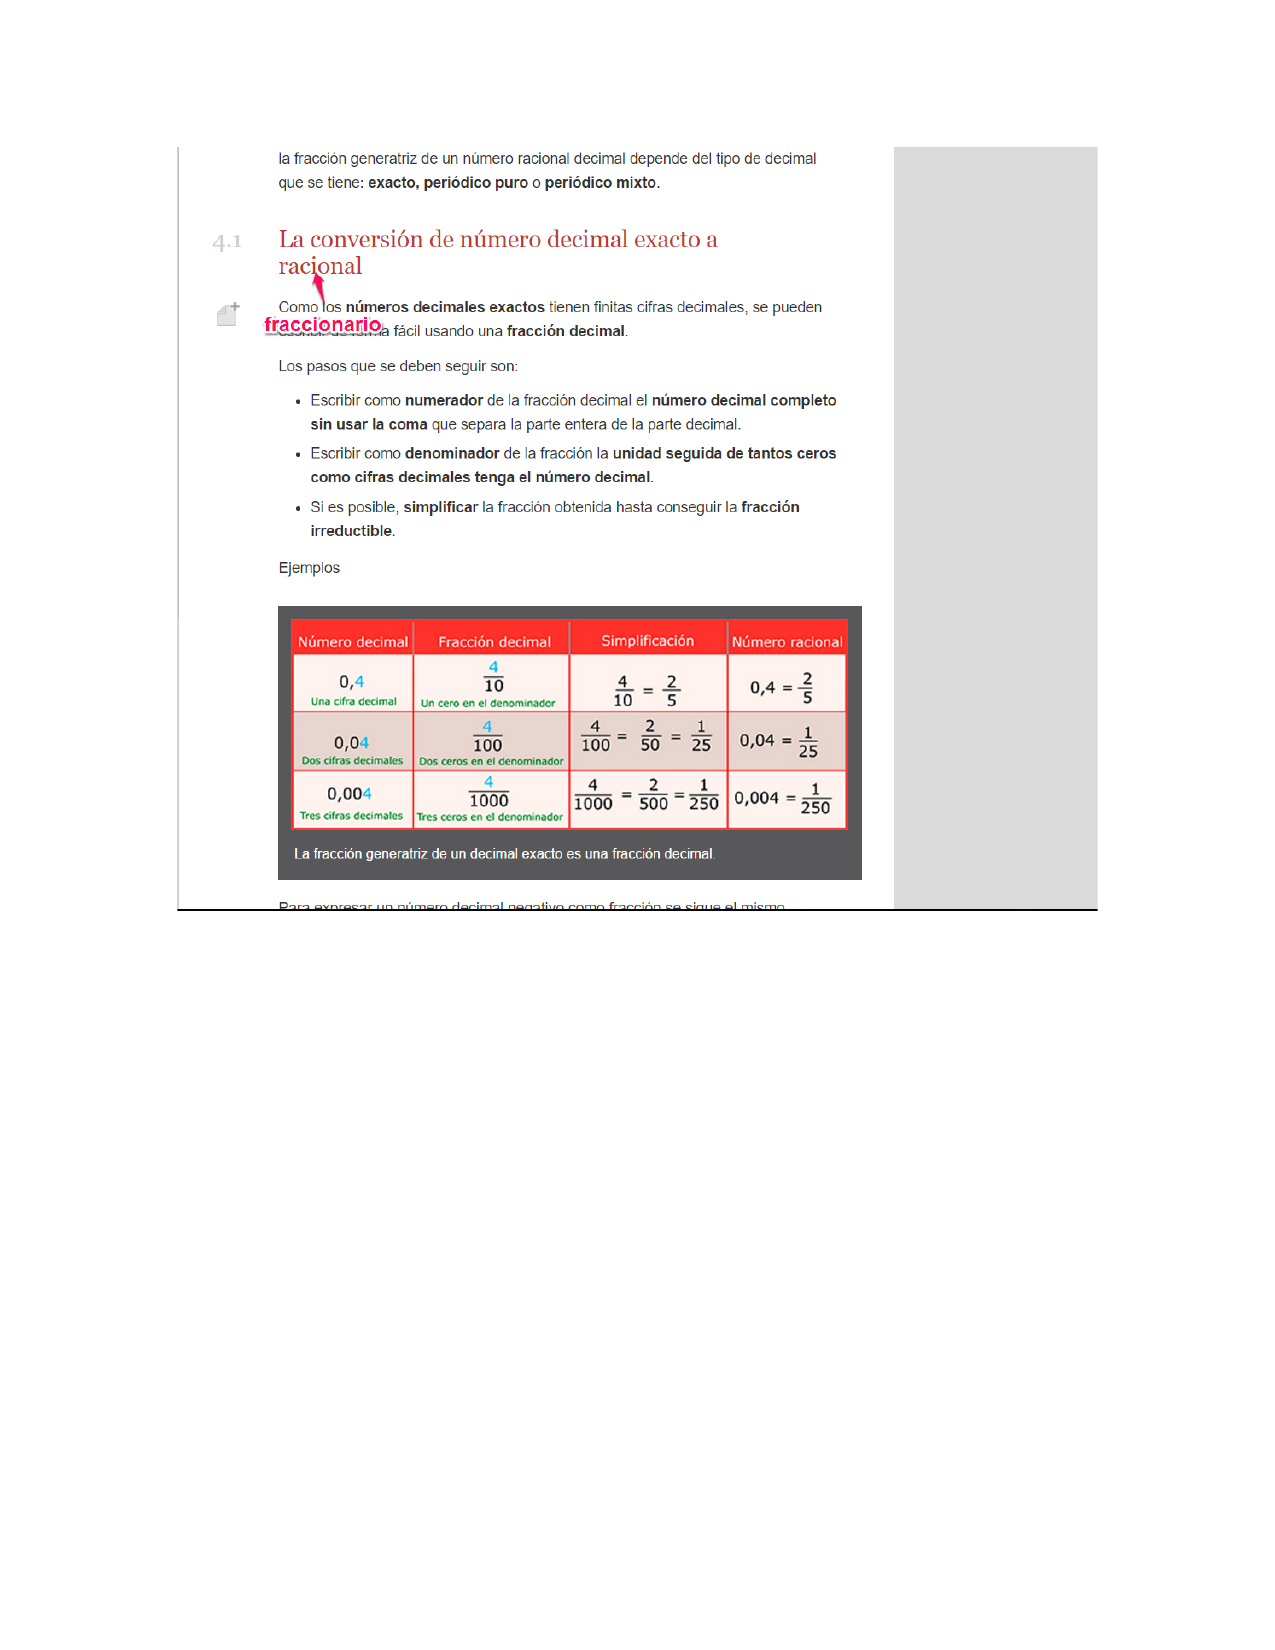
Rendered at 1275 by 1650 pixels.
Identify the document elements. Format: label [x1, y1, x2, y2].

picture [177, 147, 1098, 911]
